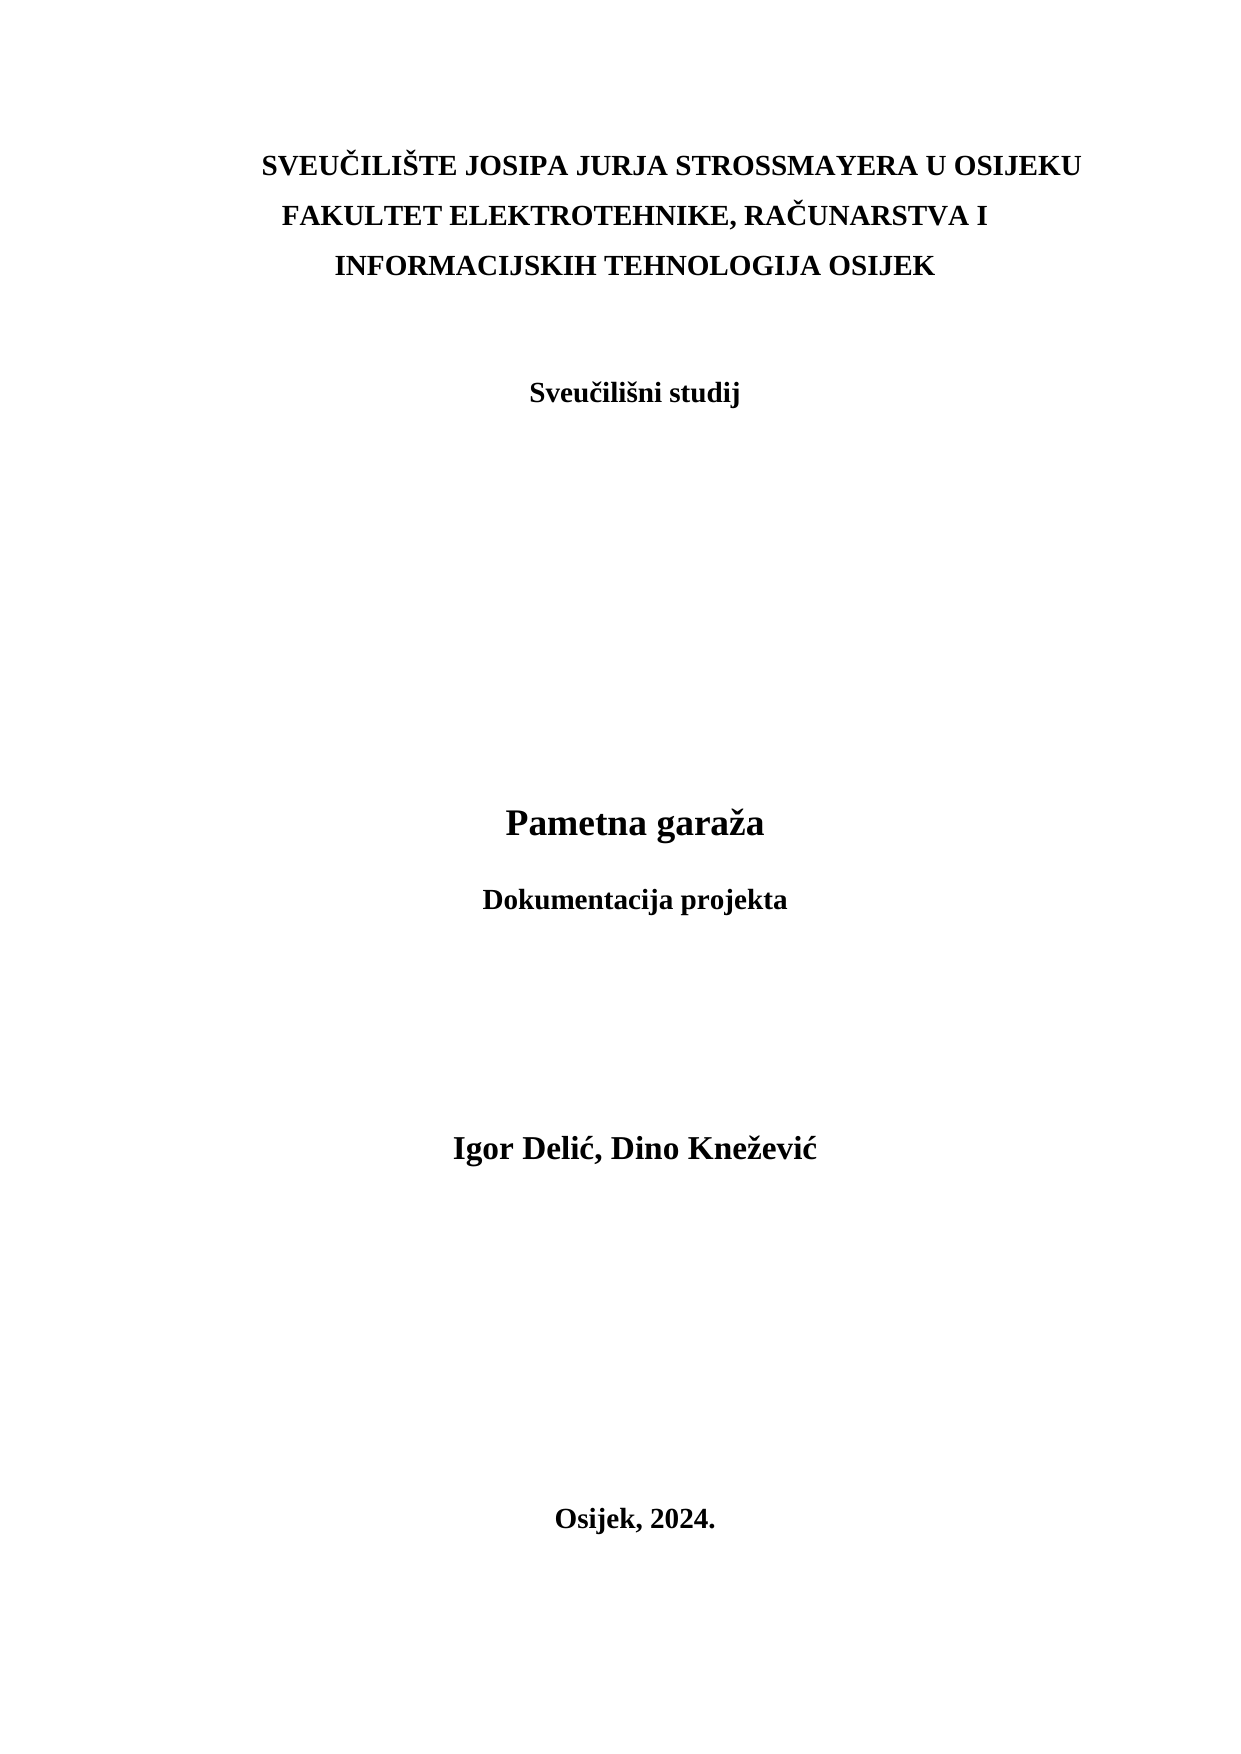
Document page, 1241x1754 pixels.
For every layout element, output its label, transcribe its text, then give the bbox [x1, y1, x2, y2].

title SVEUČILIŠTE JOSIPA JURJA STROSSMAYERA U OSIJEKU [148, 148, 1122, 181]
text Pametna garaža [148, 801, 1122, 844]
subtitle Igor Delić, Dino Knežević [148, 1128, 1122, 1167]
title INFORMACIJSKIH TEHNOLOGIJA OSIJEK [148, 248, 1122, 282]
title FAKULTET ELEKTROTEHNIKE, RAČUNARSTVA I [148, 198, 1122, 232]
title Osijek, 2024. [148, 1502, 1122, 1535]
title Sveučilišni studij [148, 375, 1122, 409]
title Dokumentacija projekta [148, 882, 1122, 916]
